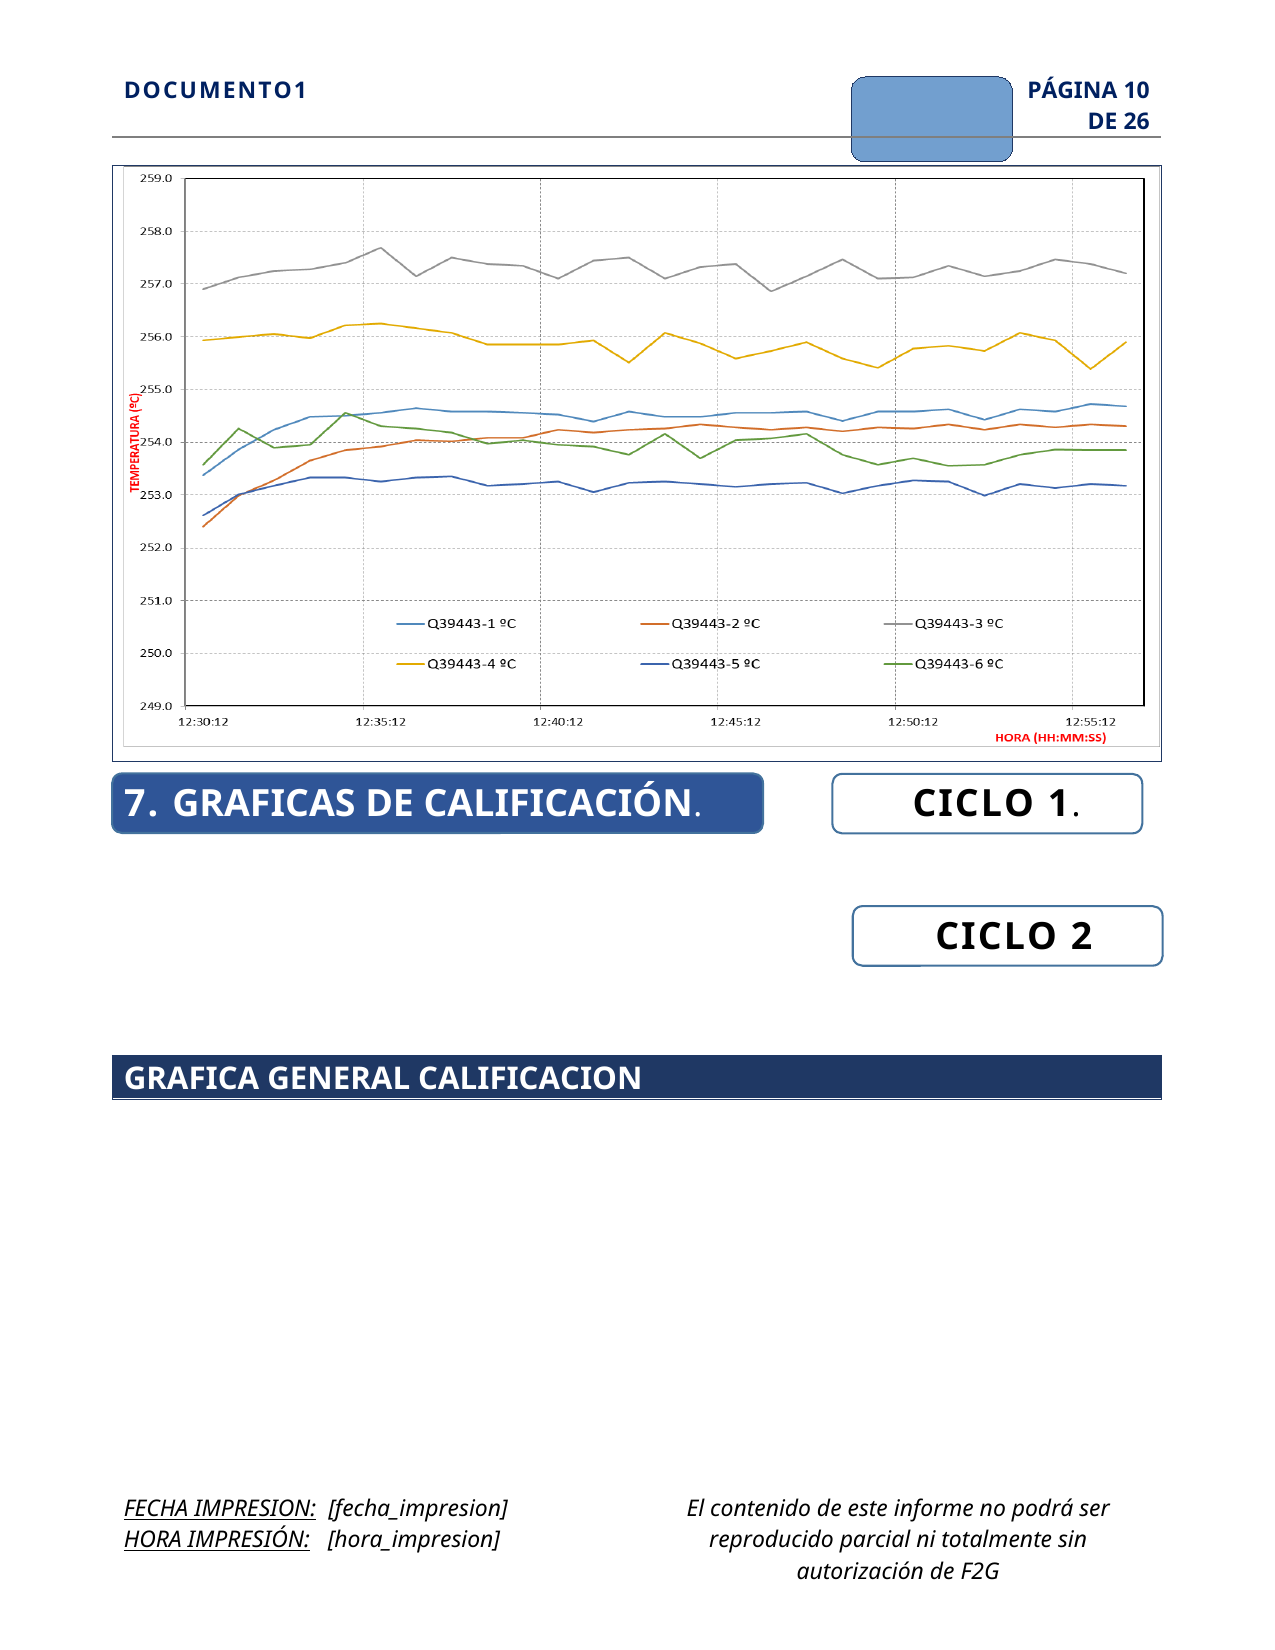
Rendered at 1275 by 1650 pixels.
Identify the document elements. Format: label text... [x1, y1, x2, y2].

table_header GRAFICA GENERAL CALIFICACION [113, 1056, 1161, 1098]
table_cell [113, 166, 1161, 761]
picture [123, 166, 1160, 747]
